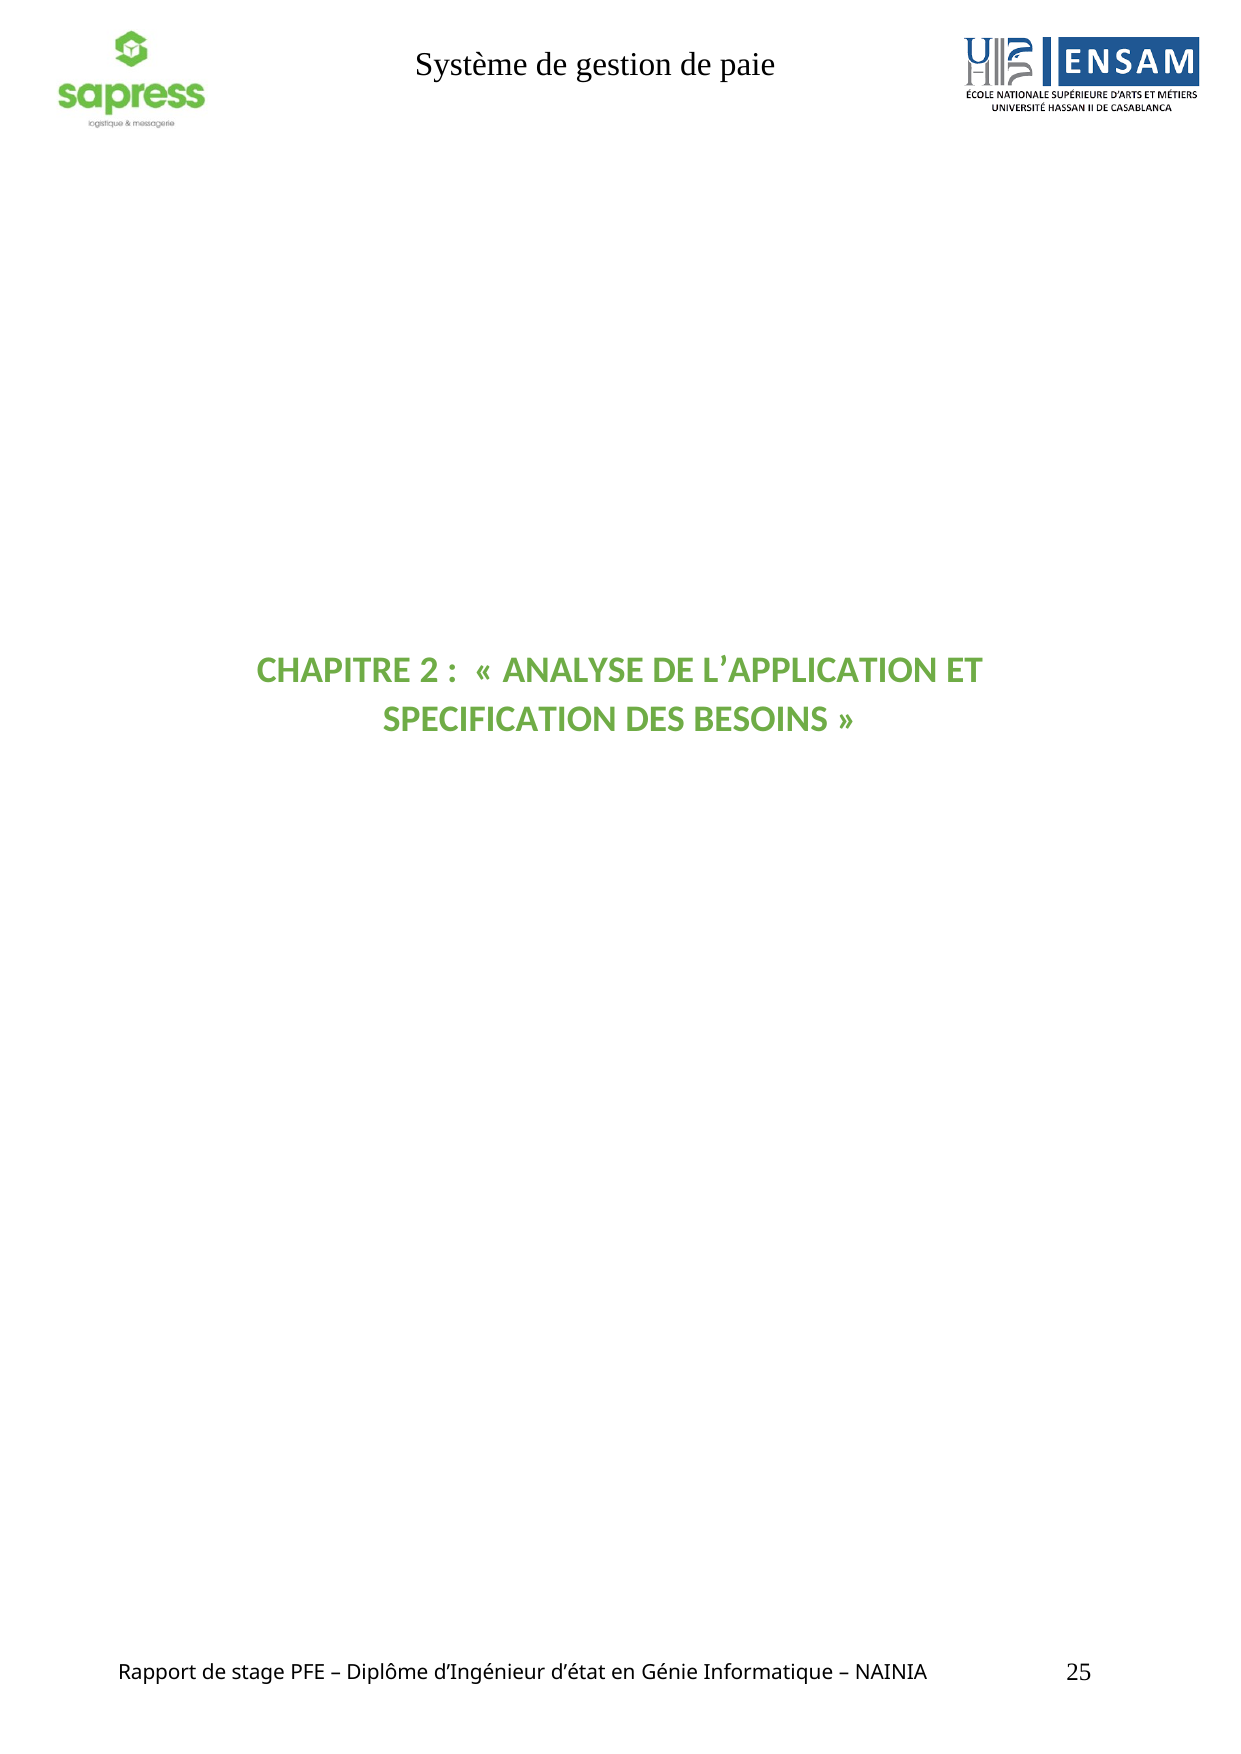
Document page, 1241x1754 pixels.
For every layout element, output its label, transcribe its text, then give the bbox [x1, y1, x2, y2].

picture [960, 31, 1203, 119]
subtitle CHAPITRE 2 : « ANALYSE DE L’APPLICATION ET [52, 646, 1188, 692]
subtitle SPECIFICATION DES BESOINS » [52, 695, 1188, 741]
picture [56, 29, 209, 129]
